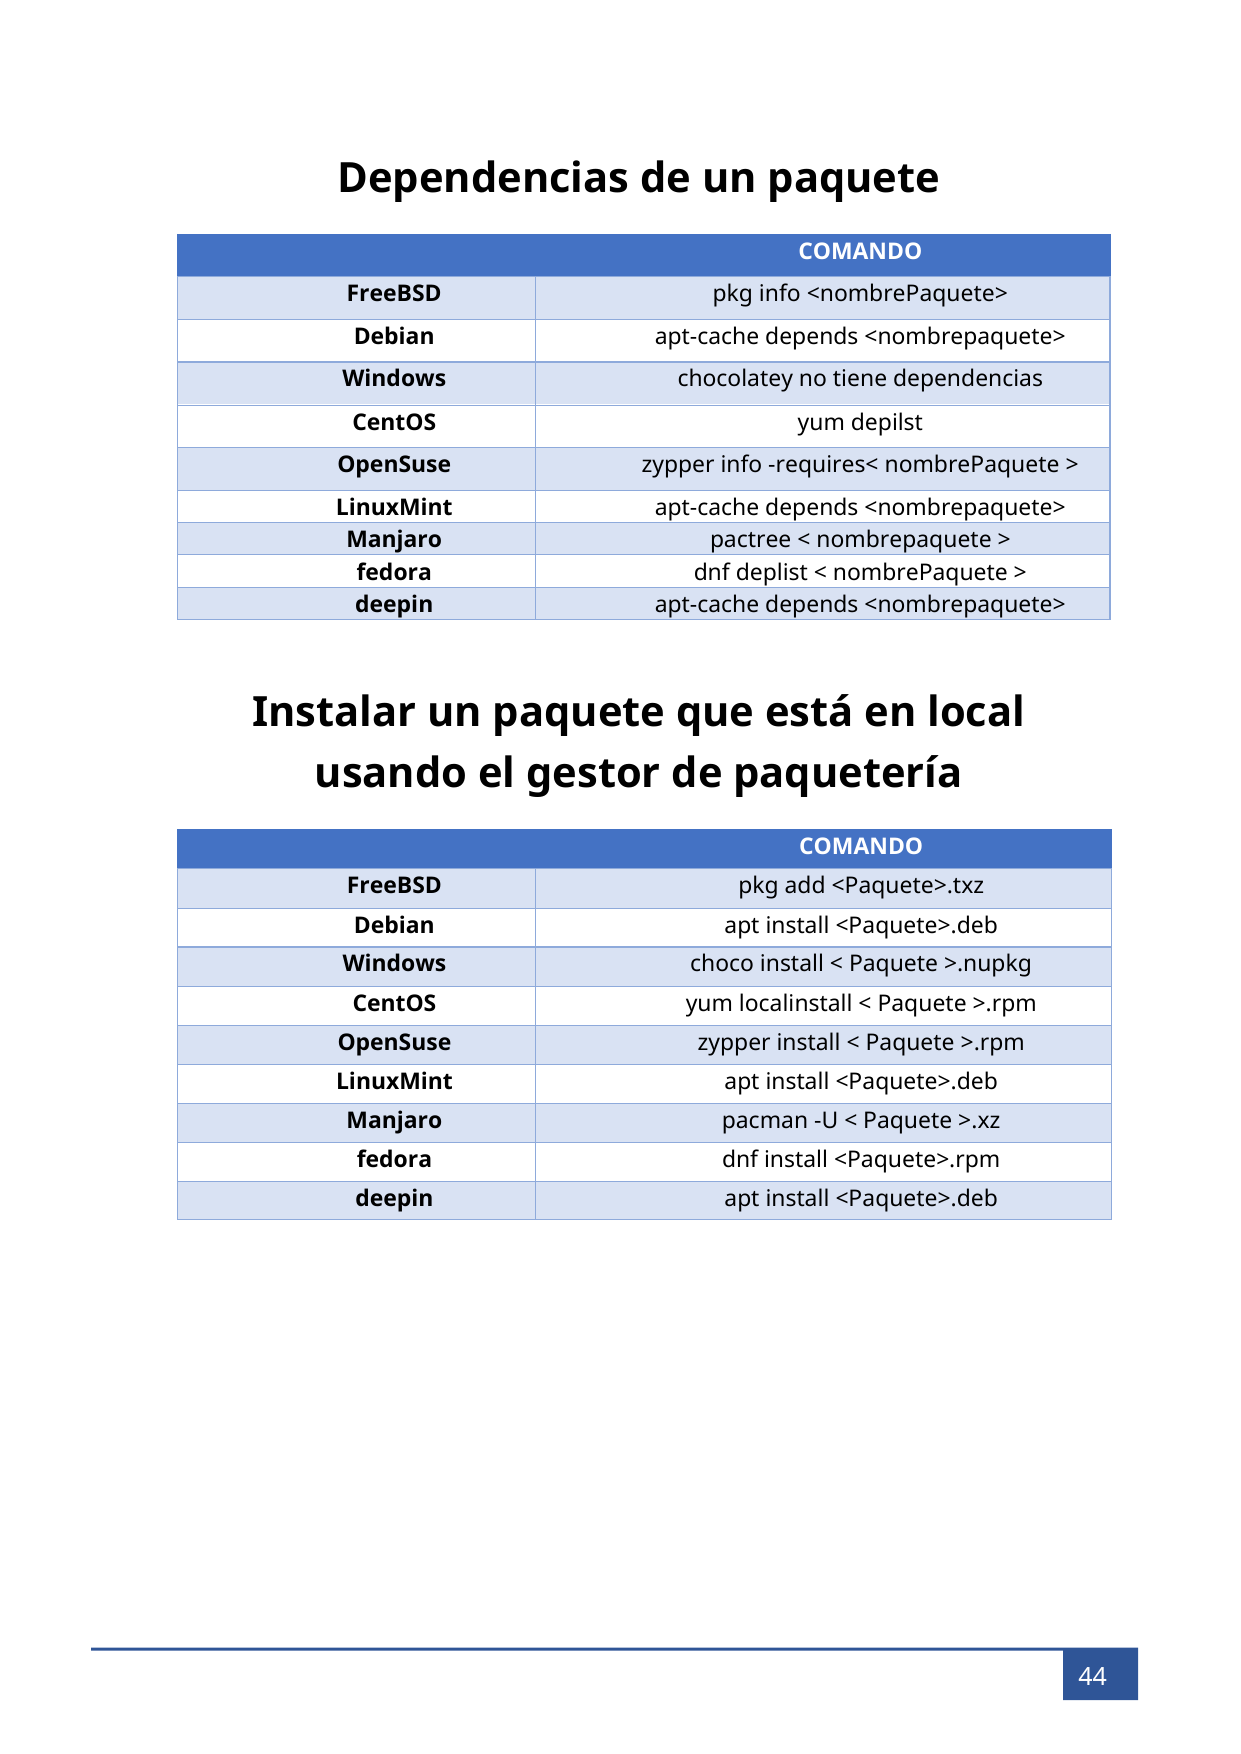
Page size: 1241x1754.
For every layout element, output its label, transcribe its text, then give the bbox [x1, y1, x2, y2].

table_cell CentOS [178, 987, 535, 1025]
table_cell pactree < nombrepaquete > [536, 523, 1109, 554]
table_cell pkg info <nombrePaquete> [536, 277, 1109, 319]
table_cell Manjaro [178, 1104, 535, 1142]
table_header [178, 235, 535, 276]
table_cell pacman -U < Paquete >.xz [536, 1104, 1111, 1142]
table_cell apt install <Paquete>.deb [536, 1182, 1111, 1219]
table_header [178, 830, 535, 868]
subtitle Instalar un paquete que está en local usando el gestor de paquetería [214, 682, 1063, 800]
table_cell zypper info -requires< nombrePaquete > [536, 448, 1109, 490]
table_cell apt install <Paquete>.deb [536, 1065, 1111, 1103]
table_cell LinuxMint [178, 1065, 535, 1103]
table_cell Debian [178, 320, 535, 361]
table_cell CentOS [178, 406, 535, 447]
table_cell apt install <Paquete>.deb [536, 909, 1111, 946]
table_cell Windows [178, 948, 535, 986]
table_cell dnf deplist < nombrePaquete > [536, 555, 1109, 587]
table_cell apt-cache depends <nombrepaquete> [536, 491, 1109, 522]
table_header COMANDO [536, 830, 1111, 868]
table_cell Windows [178, 363, 535, 404]
table_cell Manjaro [178, 523, 535, 554]
table_cell yum localinstall < Paquete >.rpm [536, 987, 1111, 1025]
table_cell LinuxMint [178, 491, 535, 522]
table_cell deepin [178, 588, 535, 619]
table_cell pkg add <Paquete>.txz [536, 869, 1111, 908]
table_cell OpenSuse [178, 448, 535, 490]
table_cell apt-cache depends <nombrepaquete> [536, 320, 1109, 361]
table_cell Debian [178, 909, 535, 946]
table_cell apt-cache depends <nombrepaquete> [536, 588, 1109, 619]
table_cell chocolatey no tiene dependencias [536, 363, 1109, 404]
table_header COMANDO [536, 235, 1109, 276]
table_cell zypper install < Paquete >.rpm [536, 1026, 1111, 1064]
table_cell FreeBSD [178, 869, 535, 908]
table_cell deepin [178, 1182, 535, 1219]
table_cell yum depilst [536, 406, 1109, 447]
table_cell dnf install <Paquete>.rpm [536, 1143, 1111, 1181]
table_cell choco install < Paquete >.nupkg [536, 948, 1111, 986]
table_cell fedora [178, 555, 535, 587]
subtitle Dependencias de un paquete [214, 148, 1063, 204]
table_cell OpenSuse [178, 1026, 535, 1064]
table_cell fedora [178, 1143, 535, 1181]
table_cell FreeBSD [178, 277, 535, 319]
